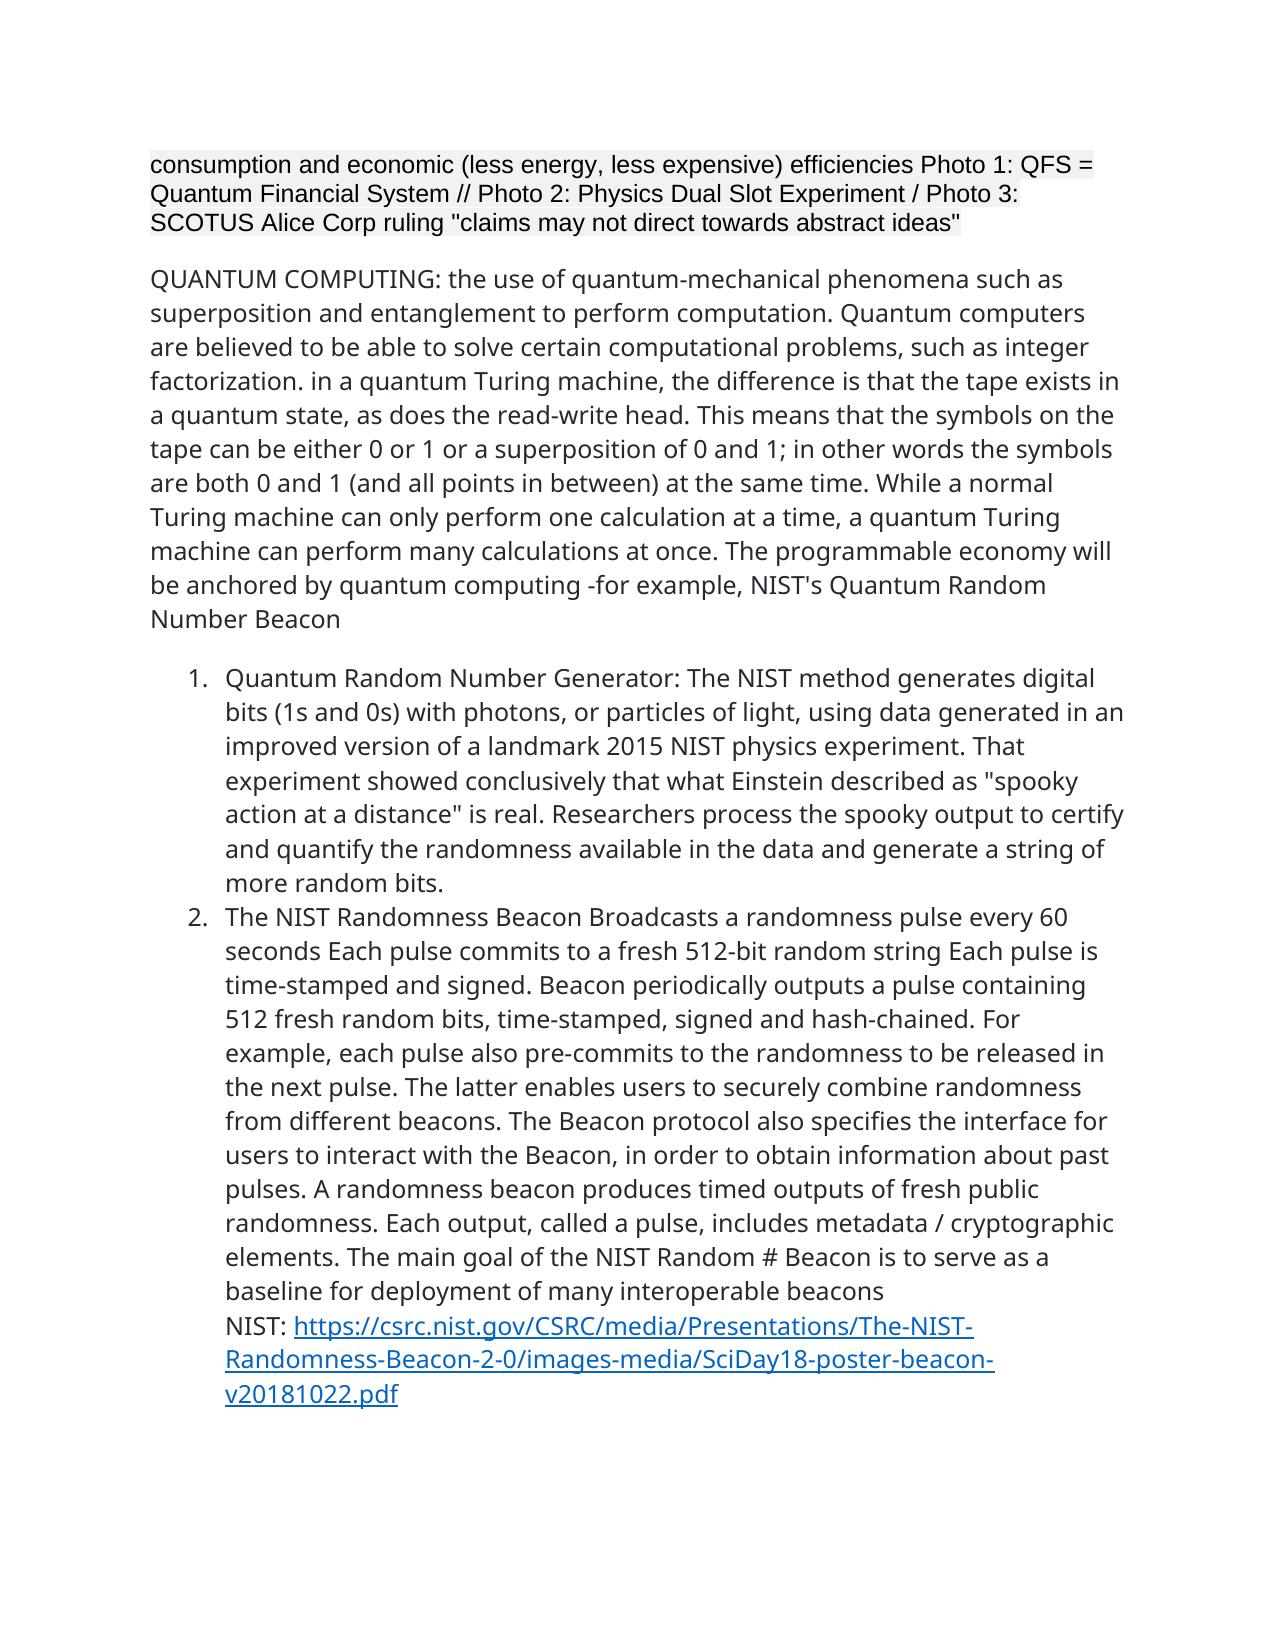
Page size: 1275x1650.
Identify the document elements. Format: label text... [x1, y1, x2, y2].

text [150, 150, 1125, 236]
list Quantum Random Number Generator: The NIST method generates digital bits (1s and 0s) with photons, or particles of light, using data generated in an improved version of a landmark 2015 NIST physics experiment. That experiment showed conclusively that what Einstein described as "spooky action at a distance" is real. Researchers process the spooky output to certify and quantify the randomness available in the data and generate a string of more random bits. [187, 661, 1125, 899]
list The NIST Randomness Beacon Broadcasts a randomness pulse every 60 seconds Each pulse commits to a fresh 512-bit random string Each pulse is time-stamped and signed. Beacon periodically outputs a pulse containing 512 fresh random bits, time-stamped, signed and hash-chained. For example, each pulse also pre-commits to the randomness to be released in the next pulse. The latter enables users to securely combine randomness from different beacons. The Beacon protocol also specifies the interface for users to interact with the Beacon, in order to obtain information about past pulses. A randomness beacon produces timed outputs of fresh public randomness. Each output, called a pulse, includes metadata / cryptographic elements. The main goal of the NIST Random # Beacon is to serve as a baseline for deployment of many interoperable beacons NIST: https://csrc.nist.gov/CSRC/media/Presentations/The-NIST-Randomness-Beacon-2-0/images-media/SciDay18-poster-beacon-v20181022.pdf [187, 899, 1125, 1410]
text QUANTUM COMPUTING: the use of quantum-mechanical phenomena such as superposition and entanglement to perform computation. Quantum computers are believed to be able to solve certain computational problems, such as integer factorization. in a quantum Turing machine, the difference is that the tape exists in a quantum state, as does the read-write head. This means that the symbols on the tape can be either 0 or 1 or a superposition of 0 and 1; in other words the symbols are both 0 and 1 (and all points in between) at the same time. While a normal Turing machine can only perform one calculation at a time, a quantum Turing machine can perform many calculations at once. The programmable economy will be anchored by quantum computing -for example, NIST's Quantum Random Number Beacon [150, 261, 1125, 636]
